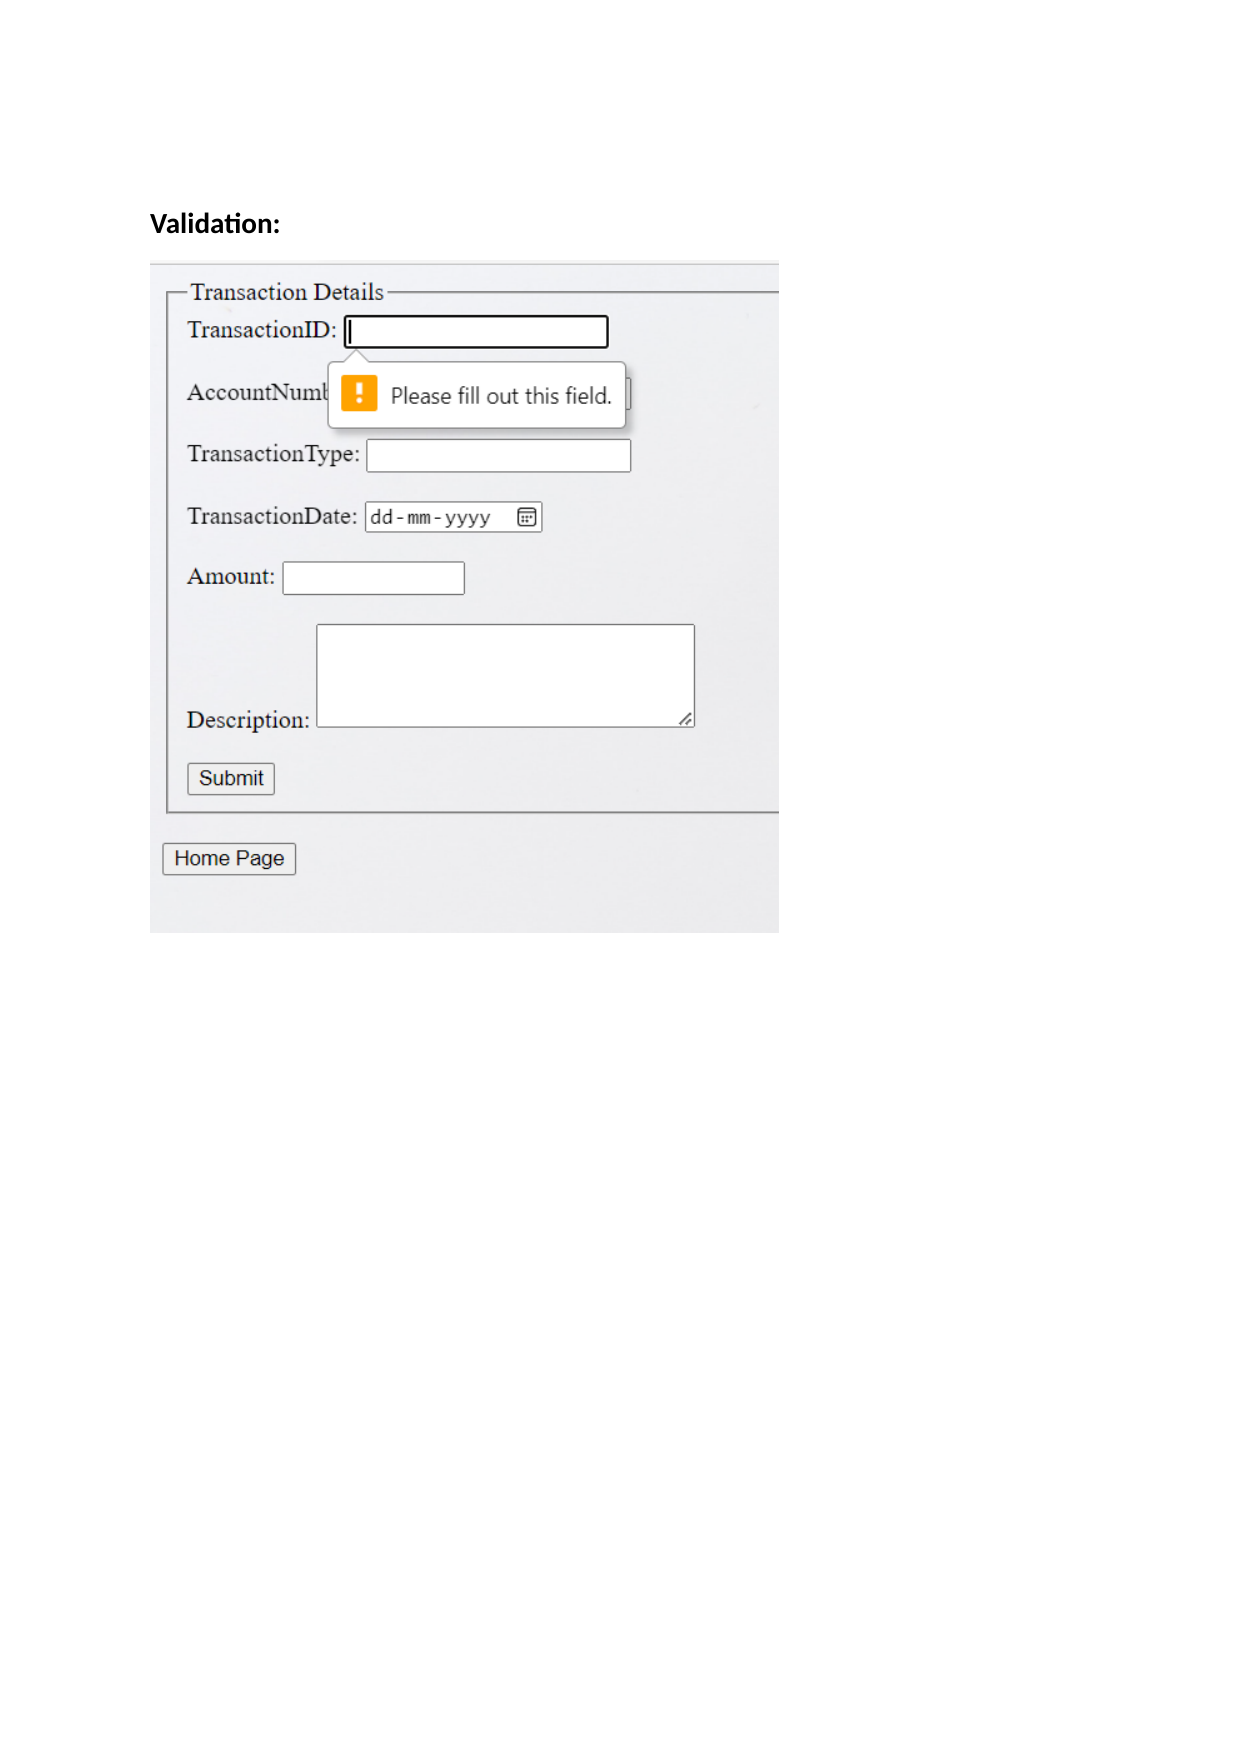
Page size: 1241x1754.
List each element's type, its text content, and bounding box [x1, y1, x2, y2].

picture [150, 260, 779, 933]
text Validation: [150, 205, 1090, 241]
